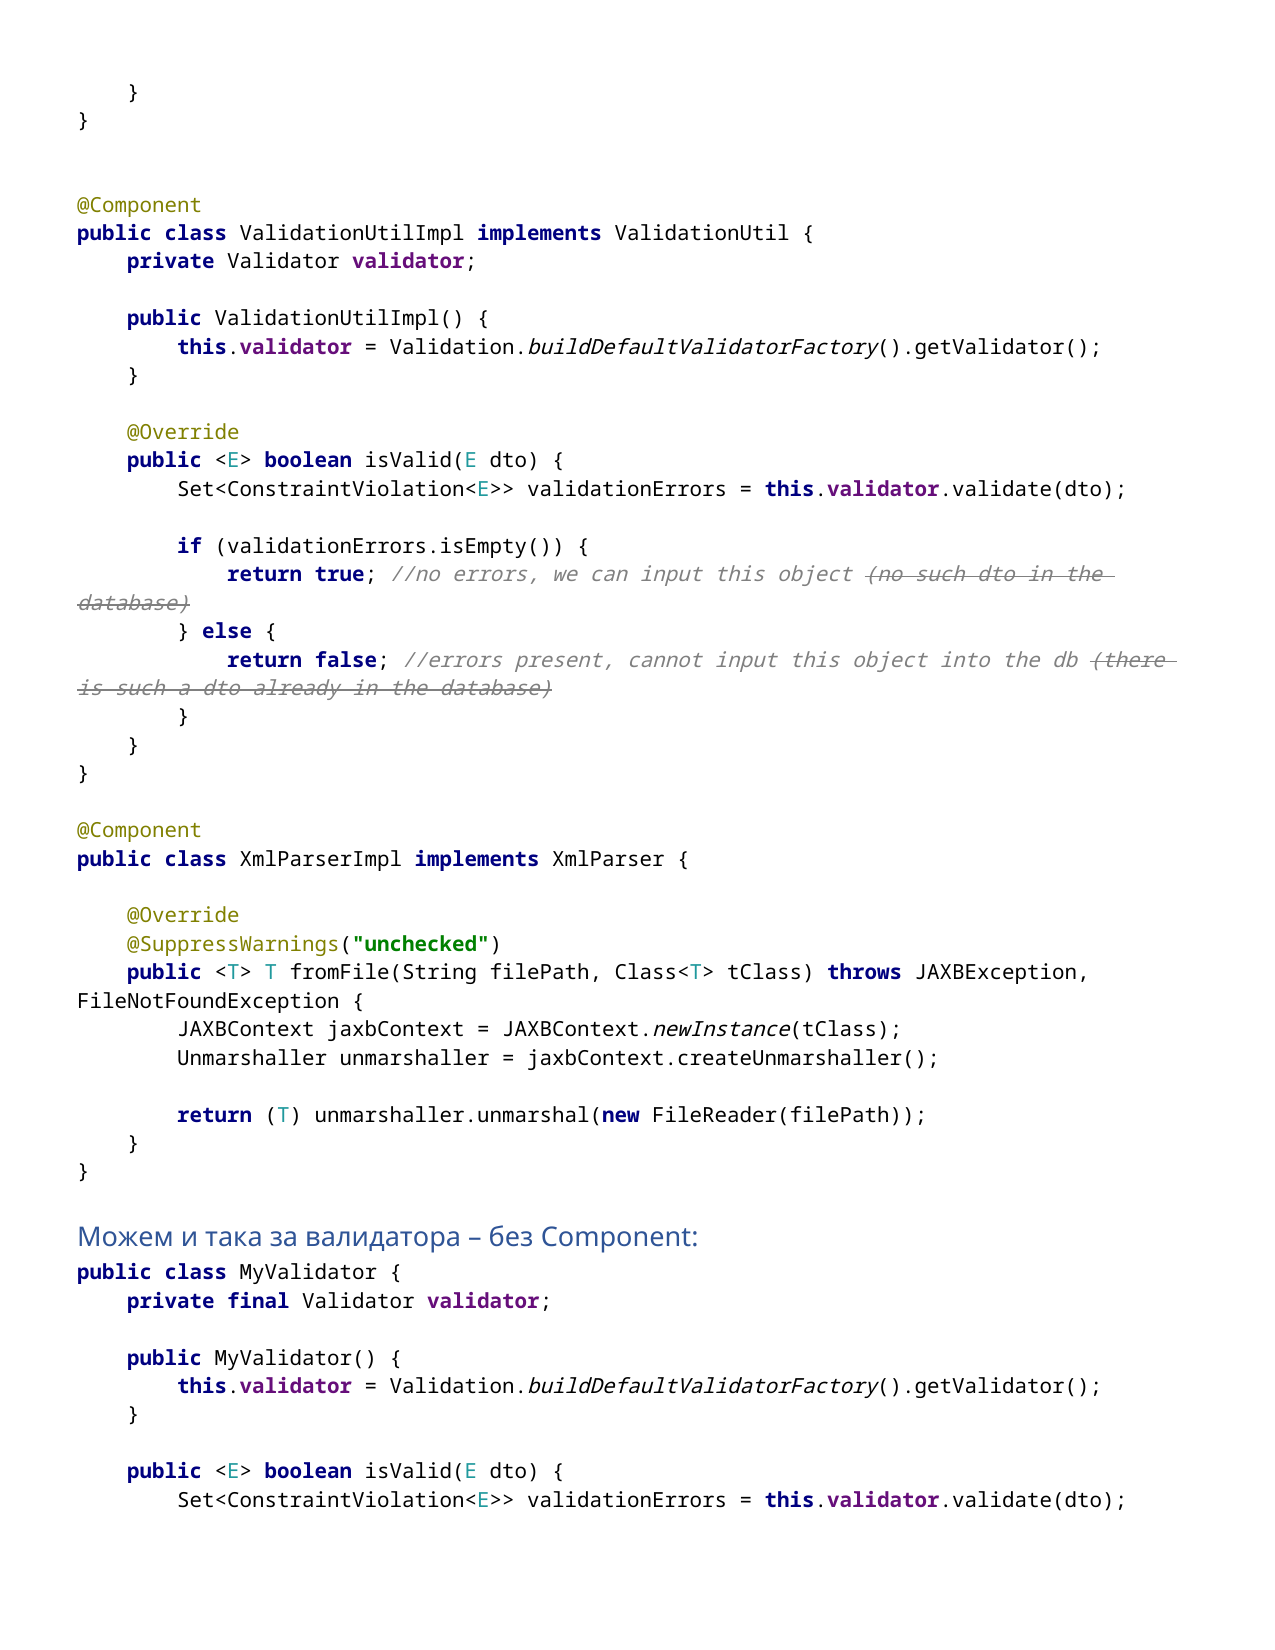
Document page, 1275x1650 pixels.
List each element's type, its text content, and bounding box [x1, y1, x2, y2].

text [77, 77, 1198, 134]
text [77, 1257, 1198, 1513]
subtitle Можем и така за валидатора – без Component: [77, 1218, 1198, 1254]
text @Component public class XmlParserImpl implements XmlParser { @Override @SuppressWarnings("unchecked") public <T> T fromFile(String filePath, Class<T> tClass) throws JAXBException, FileNotFoundException { JAXBContext jaxbContext = JAXBContext.newInstance(tClass); Unmarshaller unmarshaller = jaxbContext.createUnmarshaller(); return (T) unmarshaller.unmarshal(new FileReader(filePath)); } } [77, 815, 1198, 1185]
text @Component public class ValidationUtilImpl implements ValidationUtil { private Validator validator; public ValidationUtilImpl() { this.validator = Validation.buildDefaultValidatorFactory().getValidator(); } @Override public <E> boolean isValid(E dto) { Set<ConstraintViolation<E>> validationErrors = this.validator.validate(dto); if (validationErrors.isEmpty()) { return true; //no errors, we can input this object (no such dto in the database) } else { return false; //errors present, cannot input this object into the db (there is such a dto already in the database) } } } [77, 190, 1198, 787]
